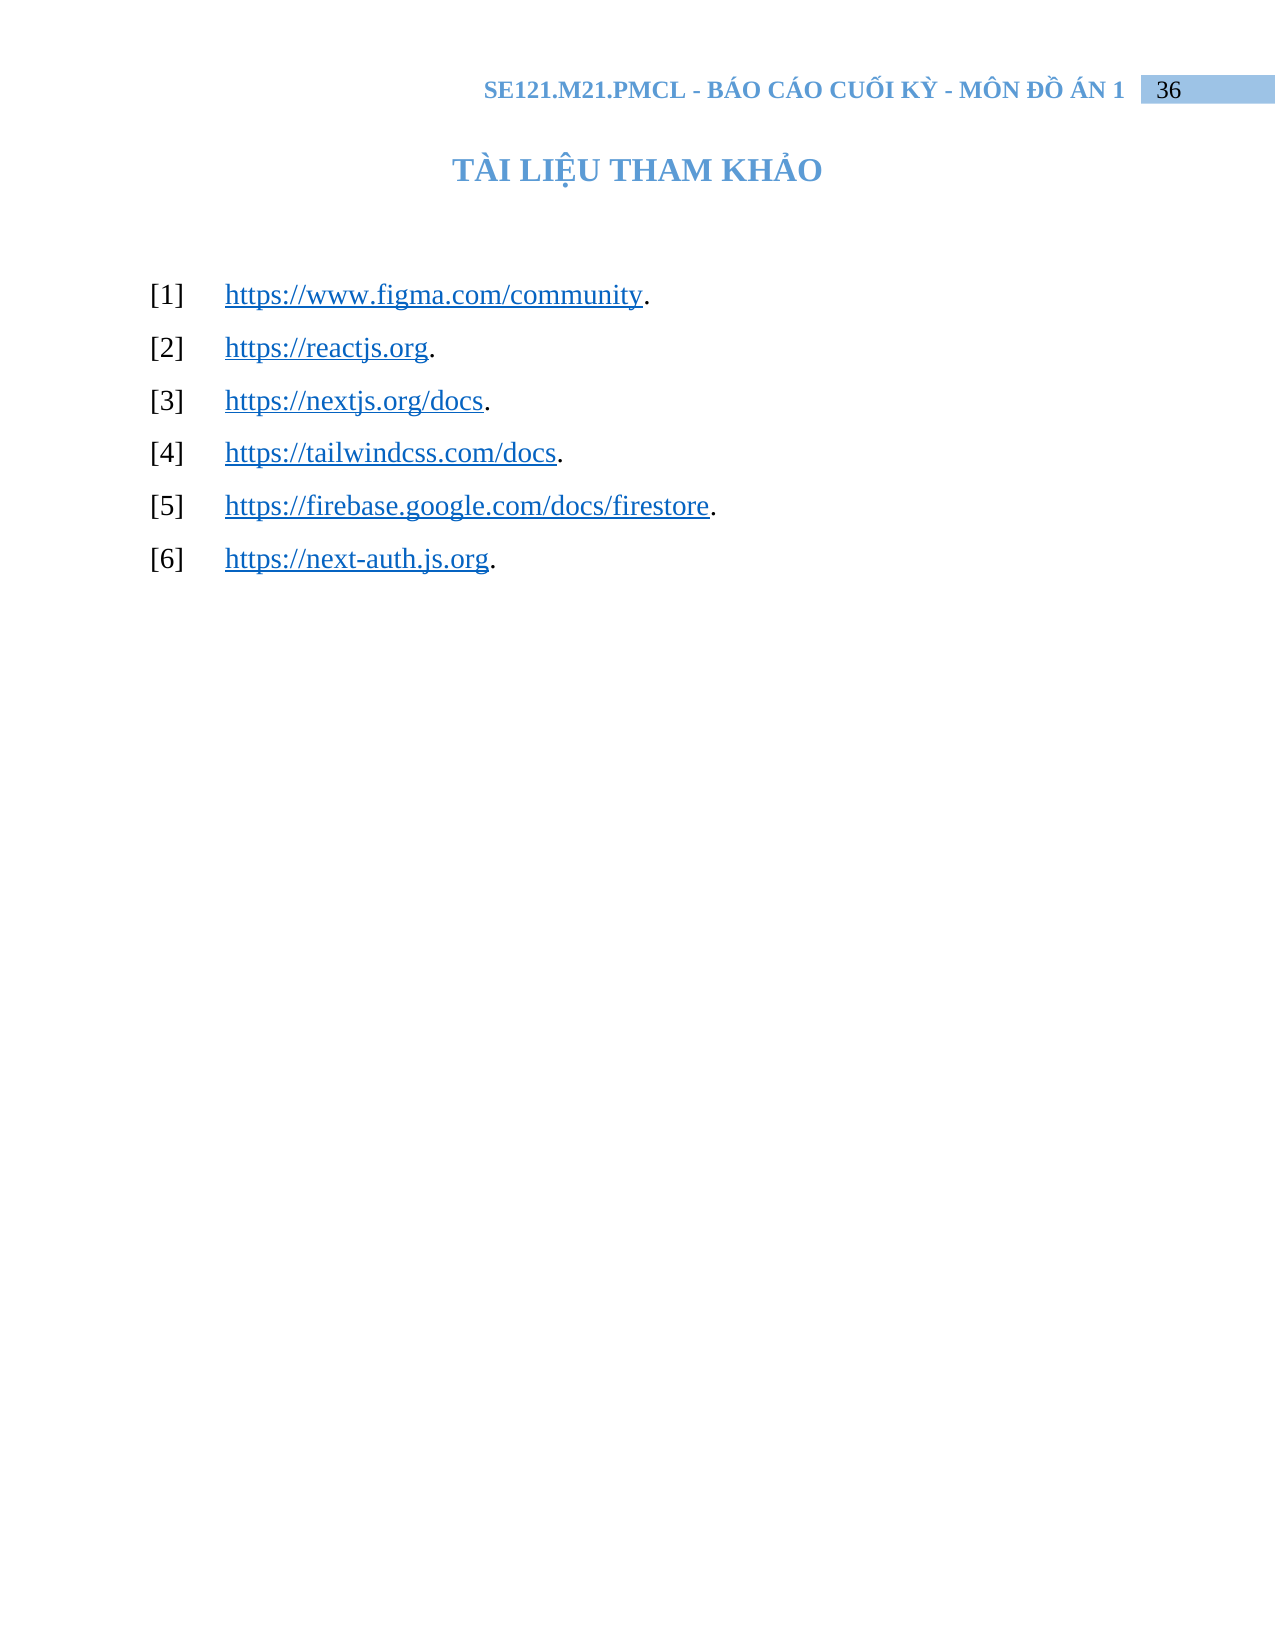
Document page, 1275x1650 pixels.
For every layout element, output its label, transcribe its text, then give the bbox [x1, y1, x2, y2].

text [2] https://reactjs.org. [150, 330, 1125, 363]
text [1] https://www.figma.com/community. [150, 277, 1125, 311]
subtitle TÀI LIỆU THAM KHẢO [150, 150, 1125, 188]
text [6] https://next-auth.js.org. [150, 541, 1125, 574]
text [4] https://tailwindcss.com/docs. [150, 435, 1125, 469]
text [3] https://nextjs.org/docs. [150, 383, 1125, 416]
text [5] https://firebase.google.com/docs/firestore. [150, 488, 1125, 522]
